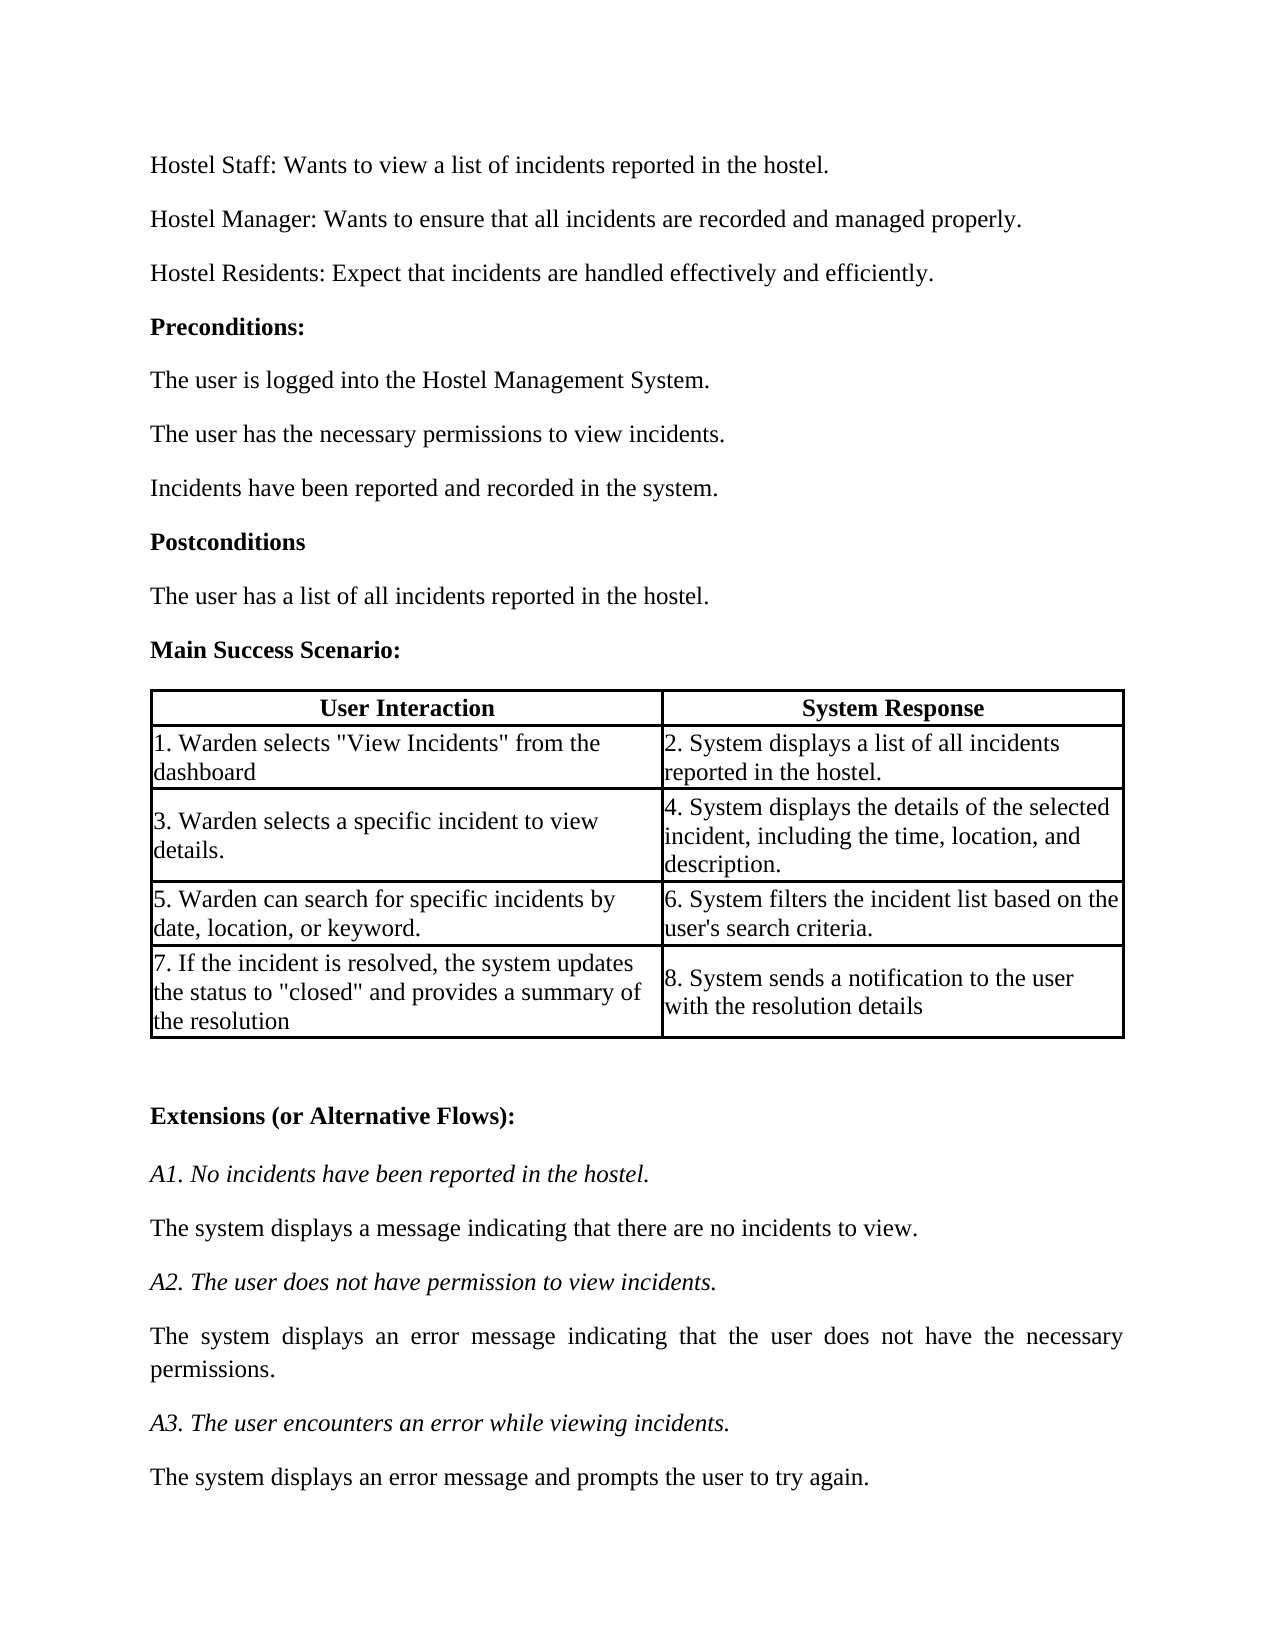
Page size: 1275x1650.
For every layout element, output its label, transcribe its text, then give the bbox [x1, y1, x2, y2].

table_cell 7. If the incident is resolved, the system updates the status to "closed" and provides a summary of the resolution [153, 947, 661, 1036]
text The user has the necessary permissions to view incidents. [150, 419, 1125, 448]
table_cell 2. System displays a list of all incidents reported in the hostel. [664, 727, 1122, 787]
table_cell 8. System sends a notification to the user with the resolution details [664, 947, 1122, 1036]
text Hostel Staff: Wants to view a list of incidents reported in the hostel. [150, 150, 1125, 179]
table_header User Interaction [153, 692, 661, 723]
text A3. The user encounters an error while viewing incidents. [150, 1408, 1125, 1436]
text The user has a list of all incidents reported in the hostel. [150, 581, 1125, 609]
text The user is logged into the Hostel Management System. [150, 365, 1125, 394]
text The system displays an error message indicating that the user does not have the necessary permissions. [150, 1321, 1125, 1383]
table_cell 5. Warden can search for specific incidents by date, location, or keyword. [153, 883, 661, 943]
text Hostel Residents: Expect that incidents are handled effectively and efficiently. [150, 258, 1125, 286]
text The system displays a message indicating that there are no incidents to view. [150, 1213, 1125, 1242]
text Incidents have been reported and recorded in the system. [150, 473, 1125, 502]
table_cell 4. System displays the details of the selected incident, including the time, location, and description. [664, 790, 1122, 880]
text The system displays an error message and prompts the user to try again. [150, 1462, 1125, 1490]
table_cell 3. Warden selects a specific incident to view details. [153, 790, 661, 880]
text Main Success Scenario: [150, 635, 1125, 663]
text A2. The user does not have permission to view incidents. [150, 1267, 1125, 1296]
text Postconditions [150, 527, 1125, 556]
text Hostel Manager: Wants to ensure that all incidents are recorded and managed properly. [150, 204, 1125, 233]
table_header System Response [664, 692, 1122, 723]
text Preconditions: [150, 312, 1125, 340]
text Extensions (or Alternative Flows): [150, 1101, 1125, 1130]
table_cell 1. Warden selects "View Incidents" from the dashboard [153, 727, 661, 787]
table_cell 6. System filters the incident list based on the user's search criteria. [664, 883, 1122, 943]
text A1. No incidents have been reported in the hostel. [150, 1159, 1125, 1188]
